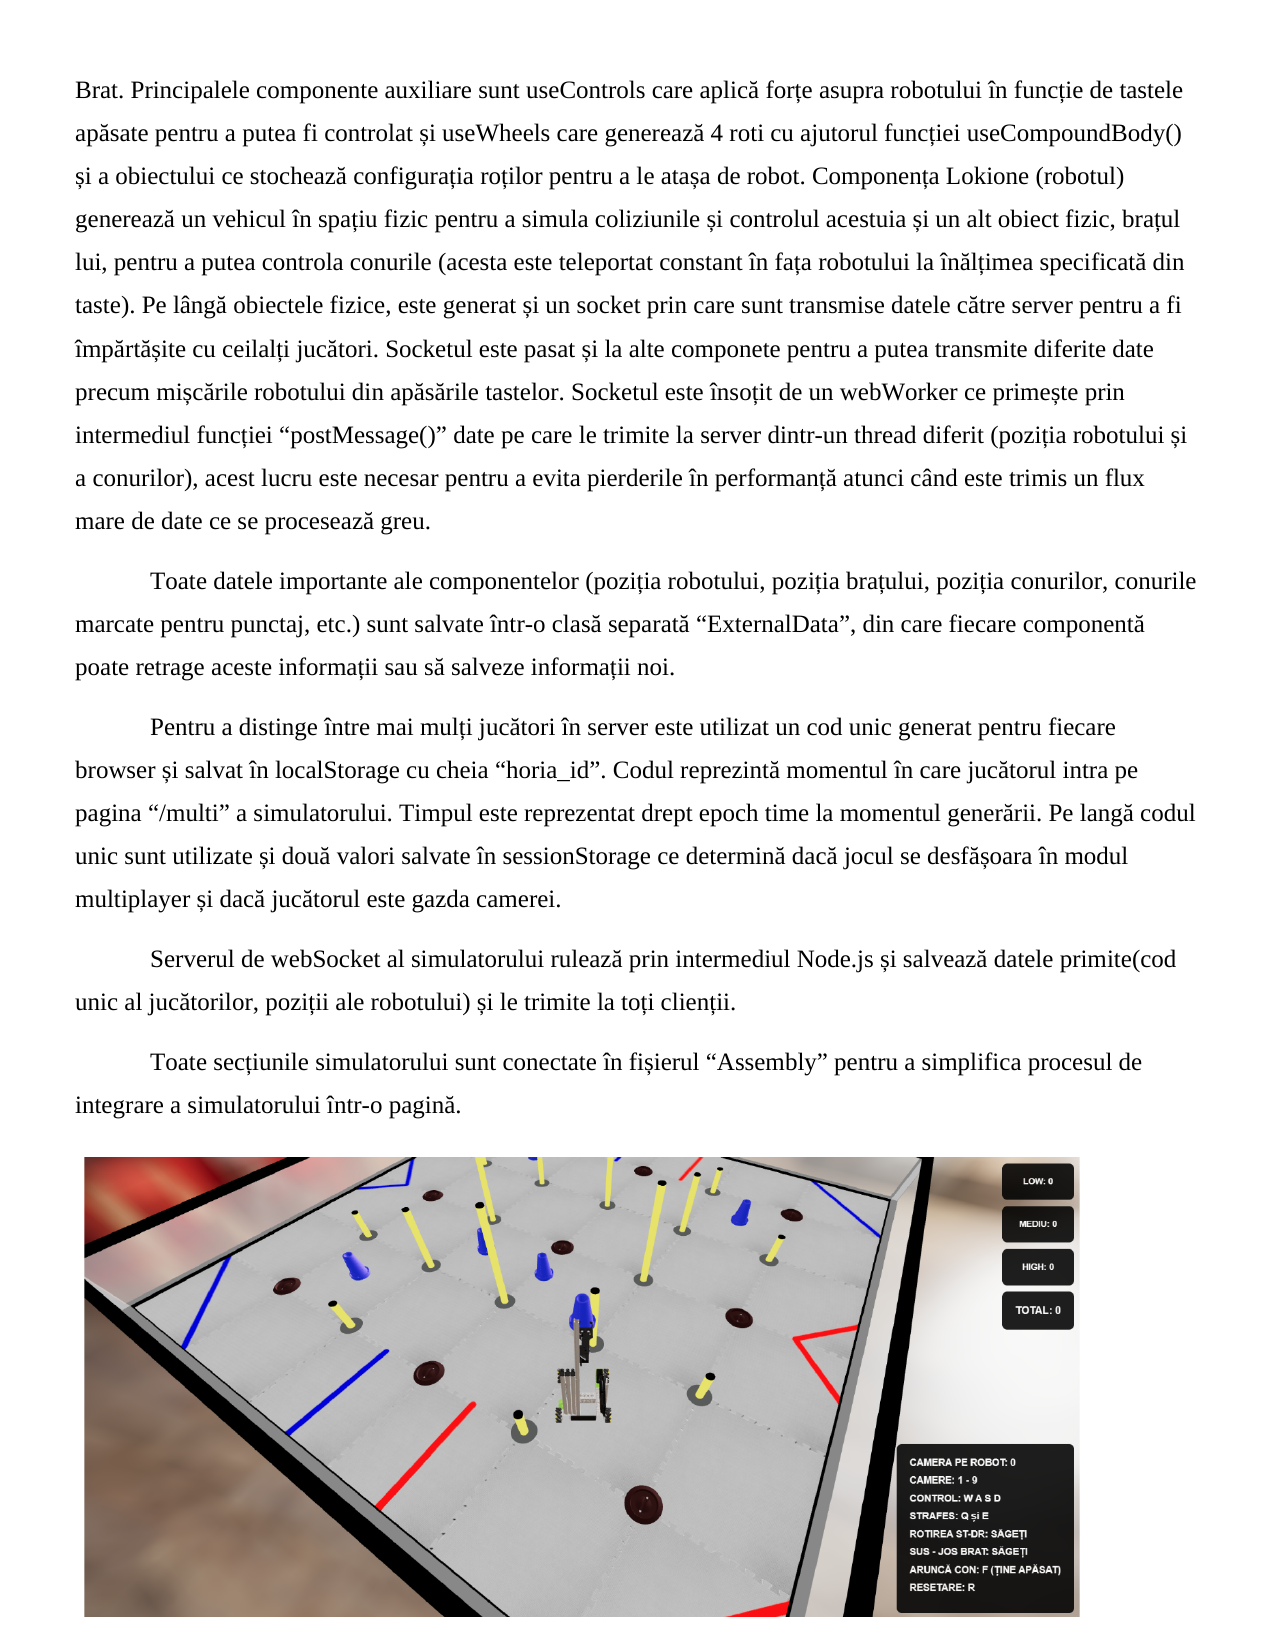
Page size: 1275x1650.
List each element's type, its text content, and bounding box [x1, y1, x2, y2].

text Serverul de webSocket al simulatorului rulează prin intermediul Node.js și salvează datele primite(cod unic al jucătorilor, poziții ale robotului) și le trimite la toți clienții. [75, 944, 1200, 1016]
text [75, 75, 1200, 535]
picture [84, 1157, 1080, 1617]
text Toate datele importante ale componentelor (poziția robotului, poziția brațului, poziția conurilor, conurile marcate pentru punctaj, etc.) sunt salvate într-o clasă separată “ExternalData”, din care fiecare componentă poate retrage aceste informații sau să salveze informații noi. [75, 566, 1200, 681]
text Pentru a distinge între mai mulți jucători în server este utilizat un cod unic generat pentru fiecare browser și salvat în localStorage cu cheia “horia_id”. Codul reprezintă momentul în care jucătorul intra pe pagina “/multi” a simulatorului. Timpul este reprezentat drept epoch time la momentul generării. Pe langă codul unic sunt utilizate și două valori salvate în sessionStorage ce determină dacă jocul se desfășoara în modul multiplayer și dacă jucătorul este gazda camerei. [75, 712, 1200, 913]
text Toate secțiunile simulatorului sunt conectate în fișierul “Assembly” pentru a simplifica procesul de integrare a simulatorului într-o pagină. [75, 1047, 1200, 1119]
